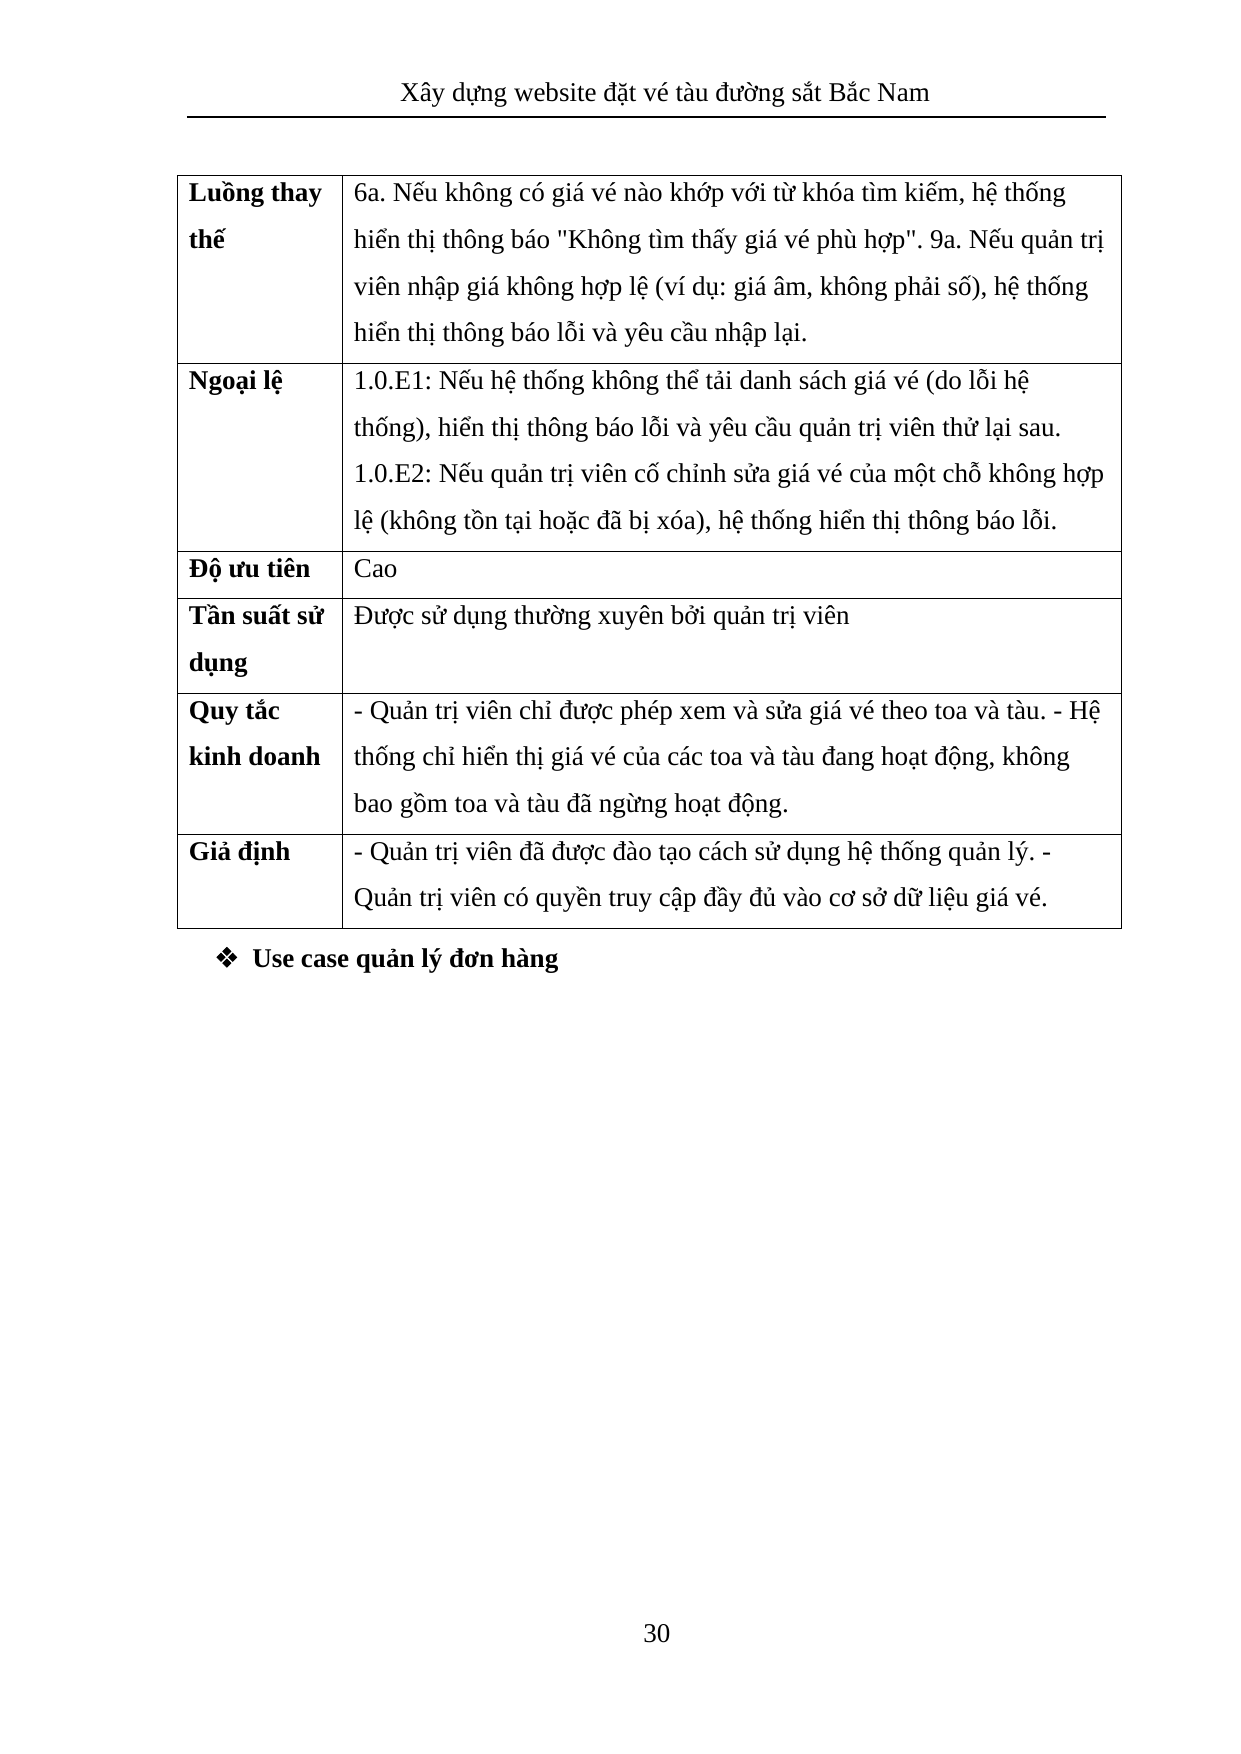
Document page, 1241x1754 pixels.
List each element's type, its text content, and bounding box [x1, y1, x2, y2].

table_cell Độ ưu tiên [178, 552, 342, 598]
table_cell 6a. Nếu không có giá vé nào khớp với từ khóa tìm kiếm, hệ thống hiển thị thông báo "Không tìm thấy giá vé phù hợp". 9a. Nếu quản trị viên nhập giá không hợp lệ (ví dụ: giá âm, không phải số), hệ thống hiển thị thông báo lỗi và yêu cầu nhập lại. [343, 176, 1121, 363]
table_cell Tần suất sử dụng [178, 599, 342, 693]
table_cell Ngoại lệ [178, 364, 342, 551]
table_cell Luồng thay thế [178, 176, 342, 363]
table_cell Quy tắc kinh doanh [178, 694, 342, 834]
list Use case quản lý đơn hàng [214, 942, 1122, 973]
table_cell Được sử dụng thường xuyên bởi quản trị viên [343, 599, 1121, 693]
table_cell Cao [343, 552, 1121, 598]
table_cell - Quản trị viên chỉ được phép xem và sửa giá vé theo toa và tàu. - Hệ thống chỉ hiển thị giá vé của các toa và tàu đang hoạt động, không bao gồm toa và tàu đã ngừng hoạt động. [343, 694, 1121, 834]
table_cell Giả định [178, 835, 342, 928]
table_cell 1.0.E1: Nếu hệ thống không thể tải danh sách giá vé (do lỗi hệ thống), hiển thị thông báo lỗi và yêu cầu quản trị viên thử lại sau. 1.0.E2: Nếu quản trị viên cố chỉnh sửa giá vé của một chỗ không hợp lệ (không tồn tại hoặc đã bị xóa), hệ thống hiển thị thông báo lỗi. [343, 364, 1121, 551]
table_cell - Quản trị viên đã được đào tạo cách sử dụng hệ thống quản lý. - Quản trị viên có quyền truy cập đầy đủ vào cơ sở dữ liệu giá vé. [343, 835, 1121, 928]
